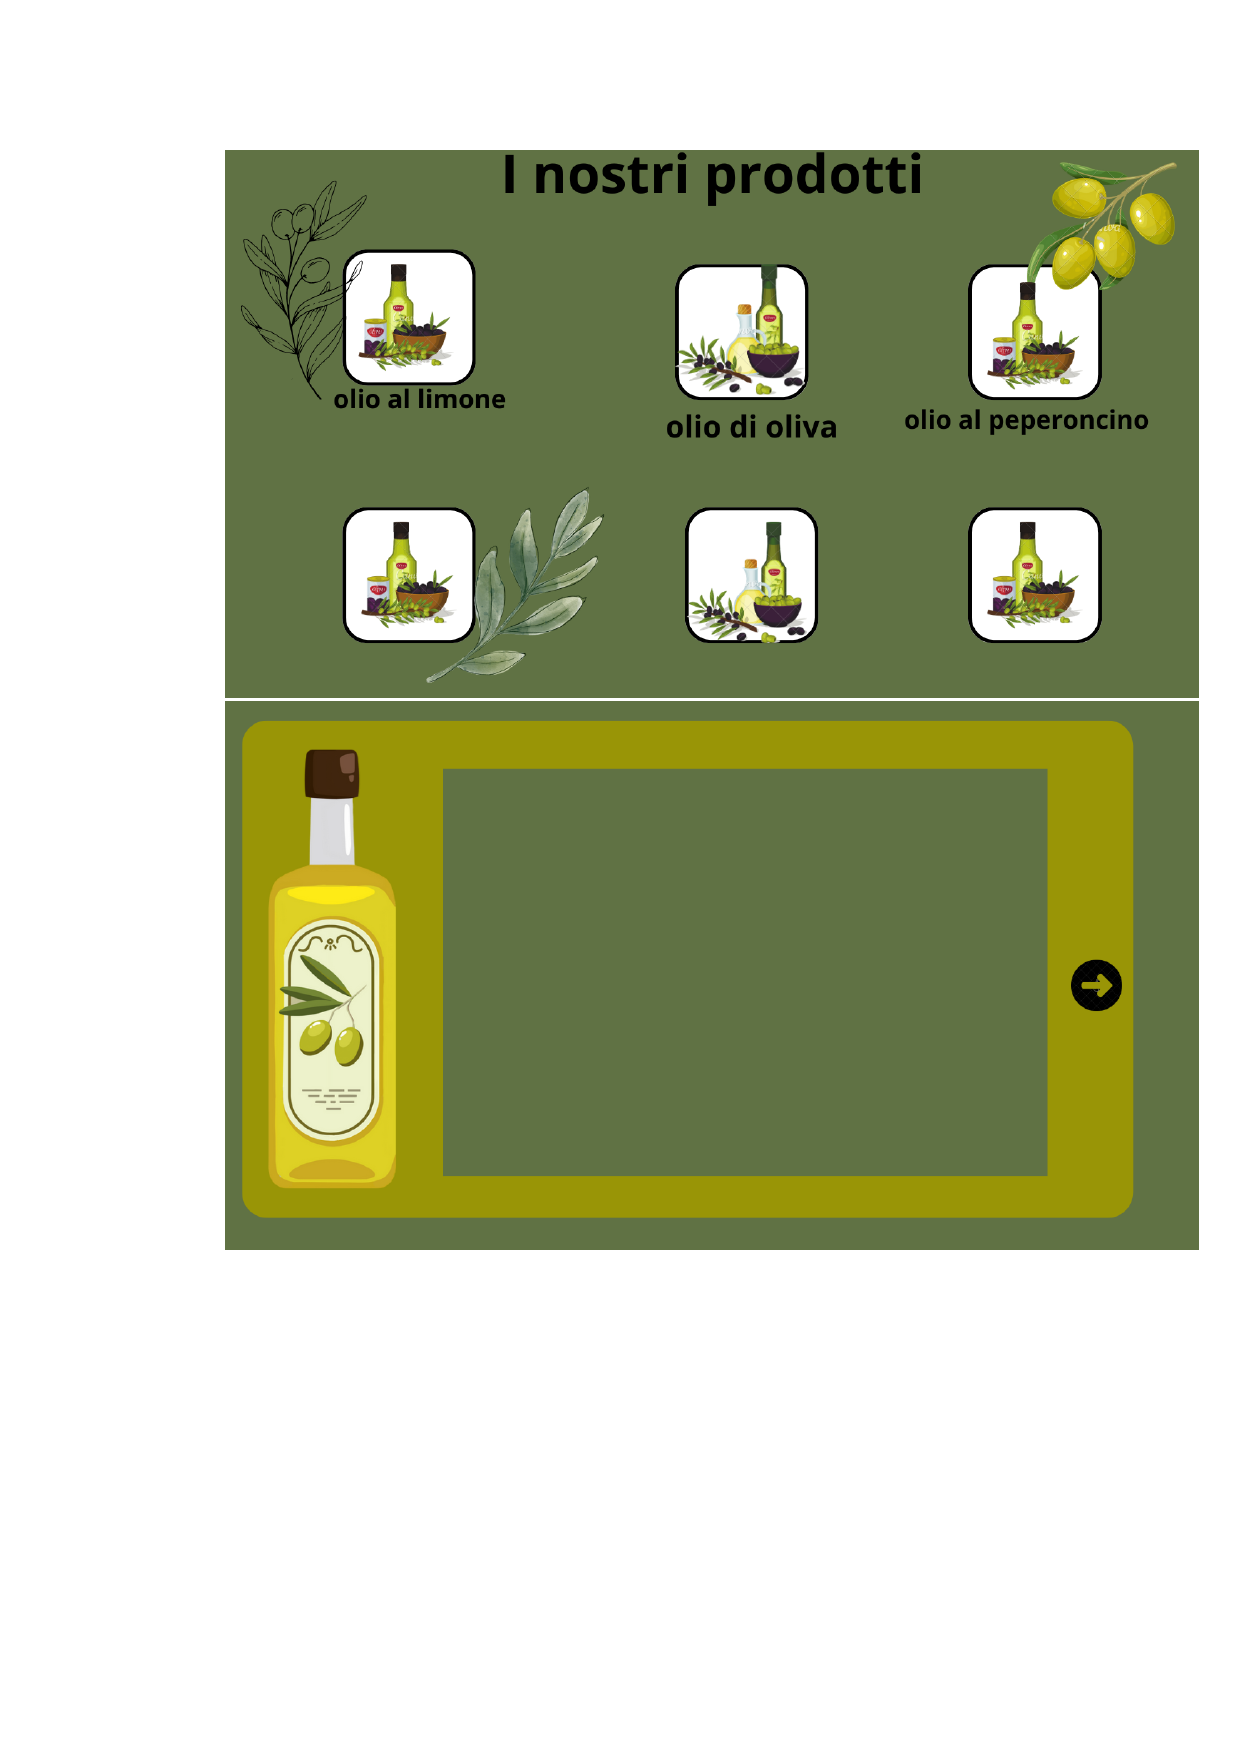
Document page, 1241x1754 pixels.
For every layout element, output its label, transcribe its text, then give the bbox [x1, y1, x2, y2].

picture [225, 150, 1199, 698]
picture [225, 701, 1199, 1250]
